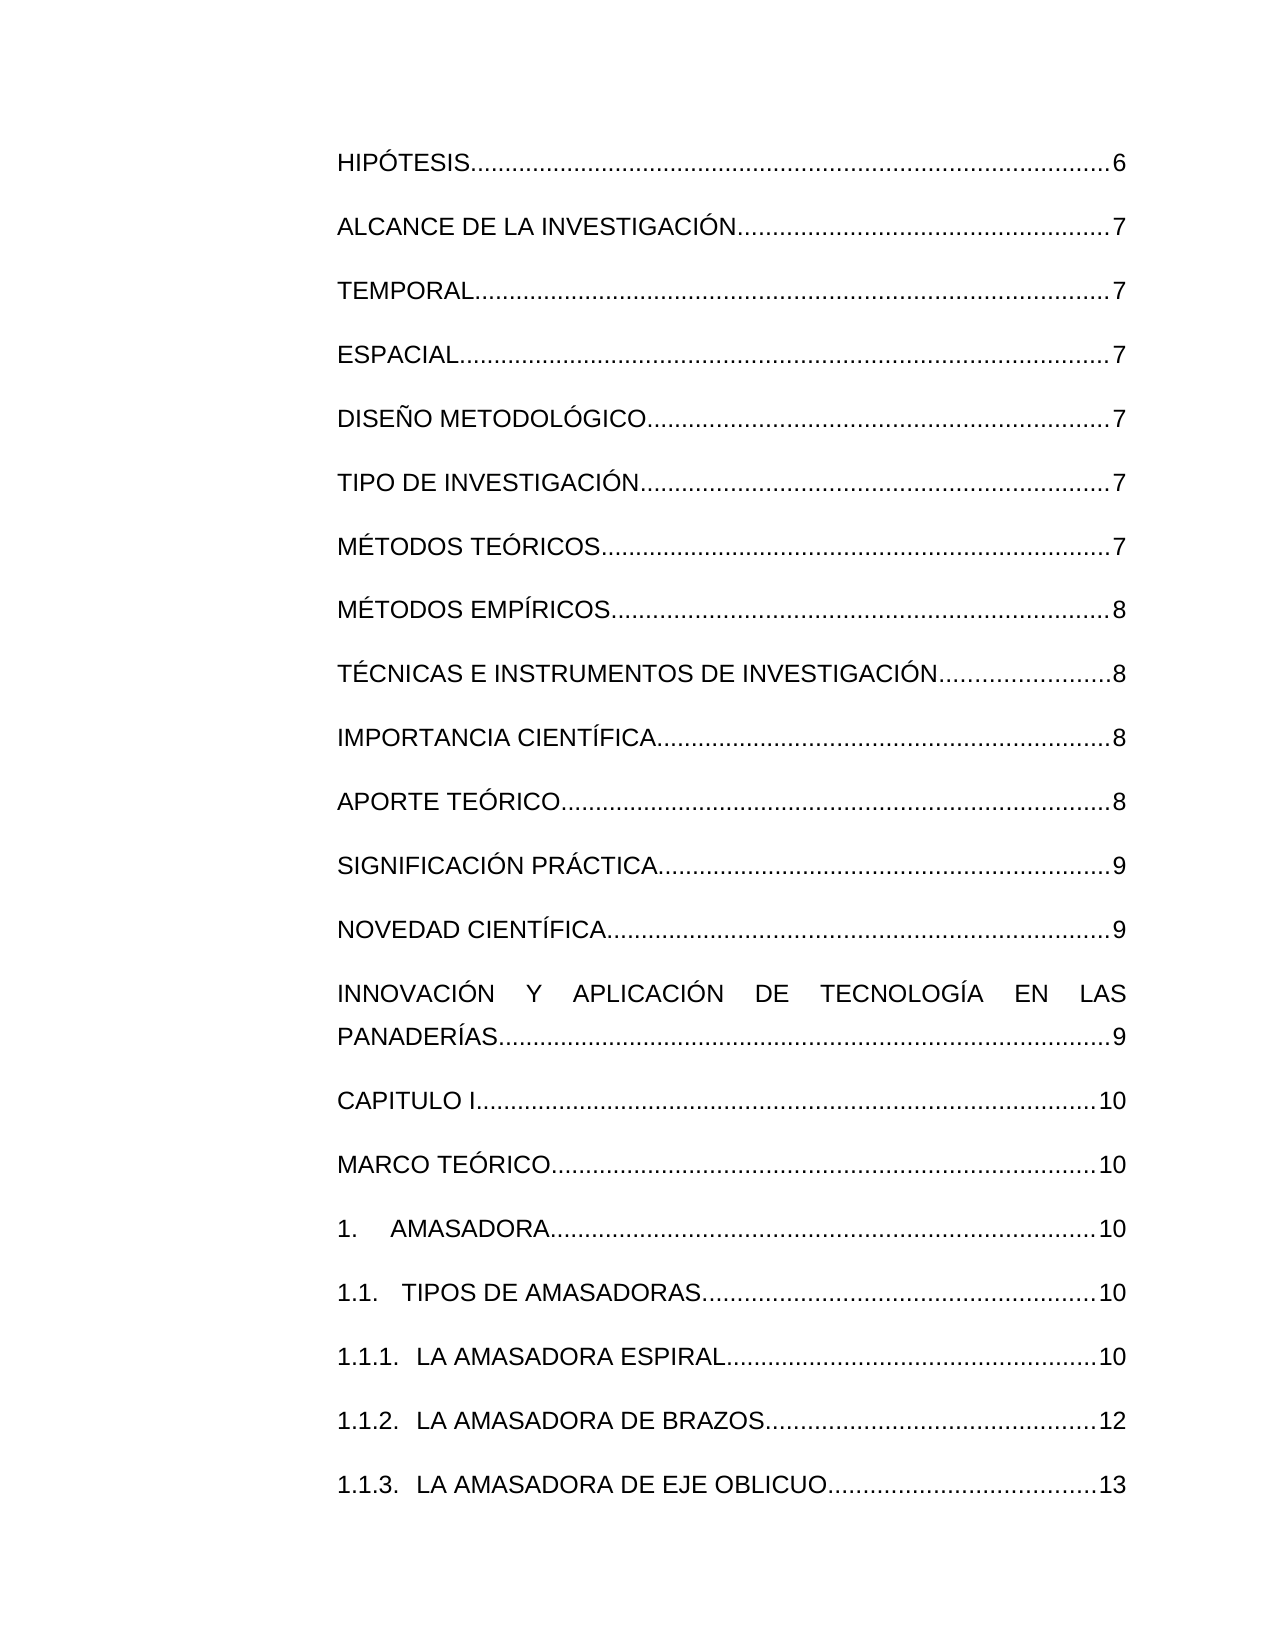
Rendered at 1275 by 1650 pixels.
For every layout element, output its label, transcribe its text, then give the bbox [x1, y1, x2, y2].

text MARCO TEÓRICO 10 [337, 1150, 1127, 1179]
text SIGNIFICACIÓN PRÁCTICA 9 [337, 851, 1127, 880]
text 1.1. TIPOS DE AMASADORAS 10 [337, 1278, 1127, 1307]
text TIPO DE INVESTIGACIÓN 7 [337, 467, 1127, 496]
text ALCANCE DE LA INVESTIGACIÓN 7 [337, 212, 1127, 240]
text 1.1.2. LA AMASADORA DE BRAZOS 12 [337, 1406, 1127, 1435]
text IMPORTANCIA CIENTÍFICA 8 [337, 723, 1127, 752]
text DISEÑO METODOLÓGICO 7 [337, 403, 1127, 432]
text MÉTODOS TEÓRICOS 7 [337, 531, 1127, 560]
text ESPACIAL 7 [337, 339, 1127, 368]
text TEMPORAL 7 [337, 276, 1127, 304]
text CAPITULO I 10 [337, 1086, 1127, 1115]
text NOVEDAD CIENTÍFICA 9 [337, 915, 1127, 944]
text 1.1.1. LA AMASADORA ESPIRAL 10 [337, 1342, 1127, 1371]
text INNOVACIÓN Y APLICACIÓN DE TECNOLOGÍA EN LAS PANADERÍAS 9 [337, 979, 1127, 1051]
text HIPÓTESIS 6 [337, 148, 1127, 176]
text 1. AMASADORA 10 [337, 1214, 1127, 1243]
text APORTE TEÓRICO 8 [337, 787, 1127, 816]
text 1.1.3. LA AMASADORA DE EJE OBLICUO 13 [337, 1470, 1127, 1499]
text TÉCNICAS E INSTRUMENTOS DE INVESTIGACIÓN 8 [337, 659, 1127, 688]
text MÉTODOS EMPÍRICOS 8 [337, 595, 1127, 624]
